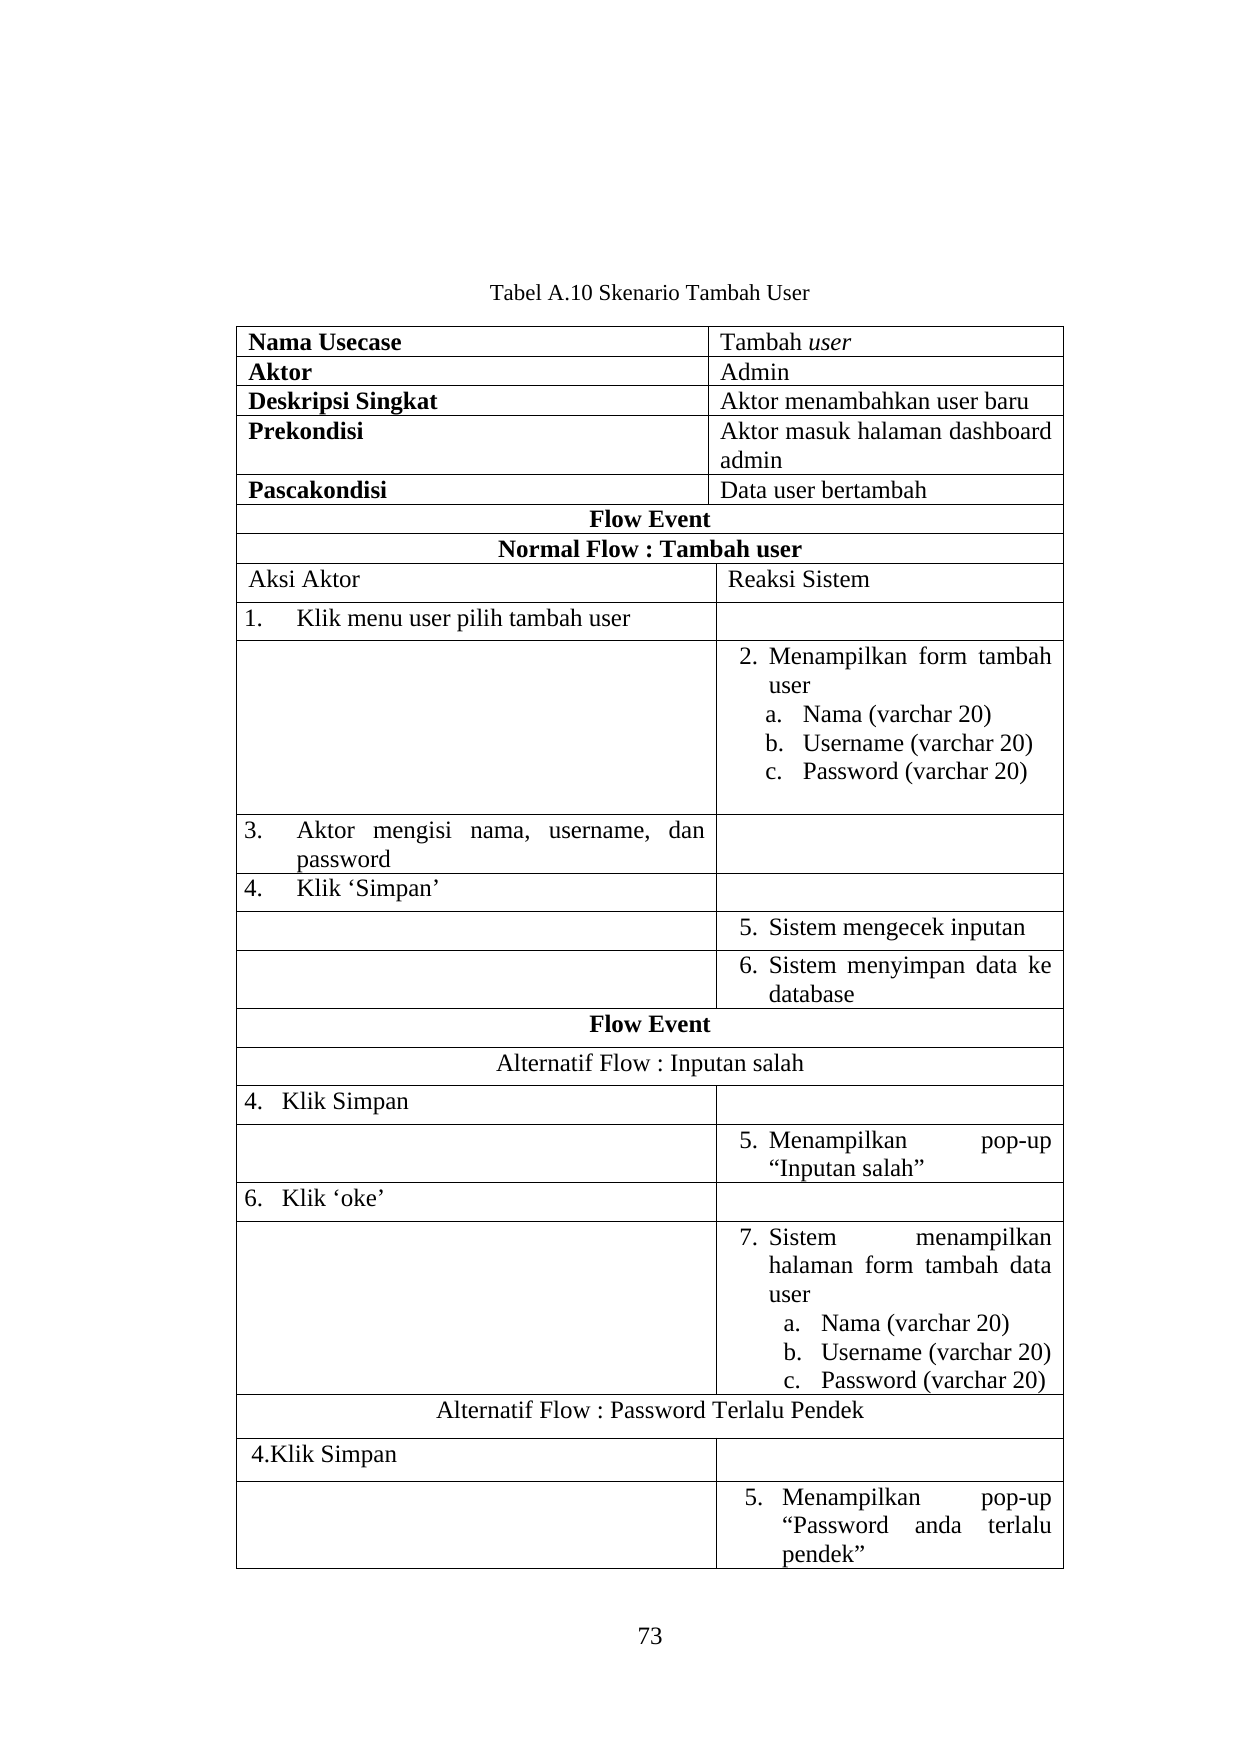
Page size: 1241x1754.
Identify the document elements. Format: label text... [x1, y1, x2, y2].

table_cell Flow Event [237, 505, 1063, 533]
table_cell [717, 1086, 1063, 1124]
table_cell Sistem mengecek inputan [717, 912, 1063, 949]
table_cell [717, 1183, 1063, 1221]
table_cell [237, 641, 716, 814]
table_cell Klik menu user pilih tambah user [237, 603, 716, 640]
table_cell Deskripsi Singkat [237, 386, 708, 415]
table_cell [237, 951, 716, 1008]
table_cell Aktor masuk halaman dashboard admin [709, 416, 1063, 474]
table_cell [237, 1482, 716, 1568]
table_cell Klik ‘Simpan’ [237, 874, 716, 911]
table_cell 4.Klik Simpan [237, 1439, 716, 1481]
table_cell [717, 815, 1063, 872]
table_cell Menampilkan pop-up “Password anda terlalu pendek” [717, 1482, 1063, 1568]
table_cell Klik Simpan [237, 1086, 716, 1124]
table_cell Reaksi Sistem [717, 564, 1063, 602]
table_cell Aksi Aktor [237, 564, 716, 602]
table_cell Data user bertambah [709, 475, 1063, 503]
text Tabel A.2 Skenario Tambah User [236, 279, 1063, 305]
table_cell Flow Event [237, 1009, 1063, 1047]
table_cell [237, 912, 716, 949]
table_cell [717, 1222, 1063, 1394]
table_cell Normal Flow : Tambah user [237, 534, 1063, 563]
table_cell Alternatif Flow : Password Terlalu Pendek [237, 1395, 1063, 1438]
table_cell Aktor [237, 357, 708, 385]
table_cell Menampilkan pop-up “Inputan salah” [717, 1125, 1063, 1182]
table_header Nama Usecase [237, 327, 708, 356]
table_cell [717, 1439, 1063, 1481]
table_cell [237, 1222, 716, 1394]
table_cell Admin [709, 357, 1063, 385]
table_cell Klik ‘oke’ [237, 1183, 716, 1221]
table_cell Menampilkan form tambah user Nama (varchar 20) Username (varchar 20) Password (varchar 20) [717, 641, 1063, 814]
table_cell Prekondisi [237, 416, 708, 474]
table_cell [717, 603, 1063, 640]
table_cell Pascakondisi [237, 475, 708, 503]
table_cell [717, 874, 1063, 911]
table_cell Alternatif Flow : Inputan salah [237, 1048, 1063, 1085]
table_cell [237, 1125, 716, 1182]
table_cell Aktor menambahkan user baru [709, 386, 1063, 415]
table_header Tambah user [709, 327, 1063, 356]
table_cell Aktor mengisi nama, username, dan password [237, 815, 716, 872]
table_cell Sistem menyimpan data ke database [717, 951, 1063, 1008]
